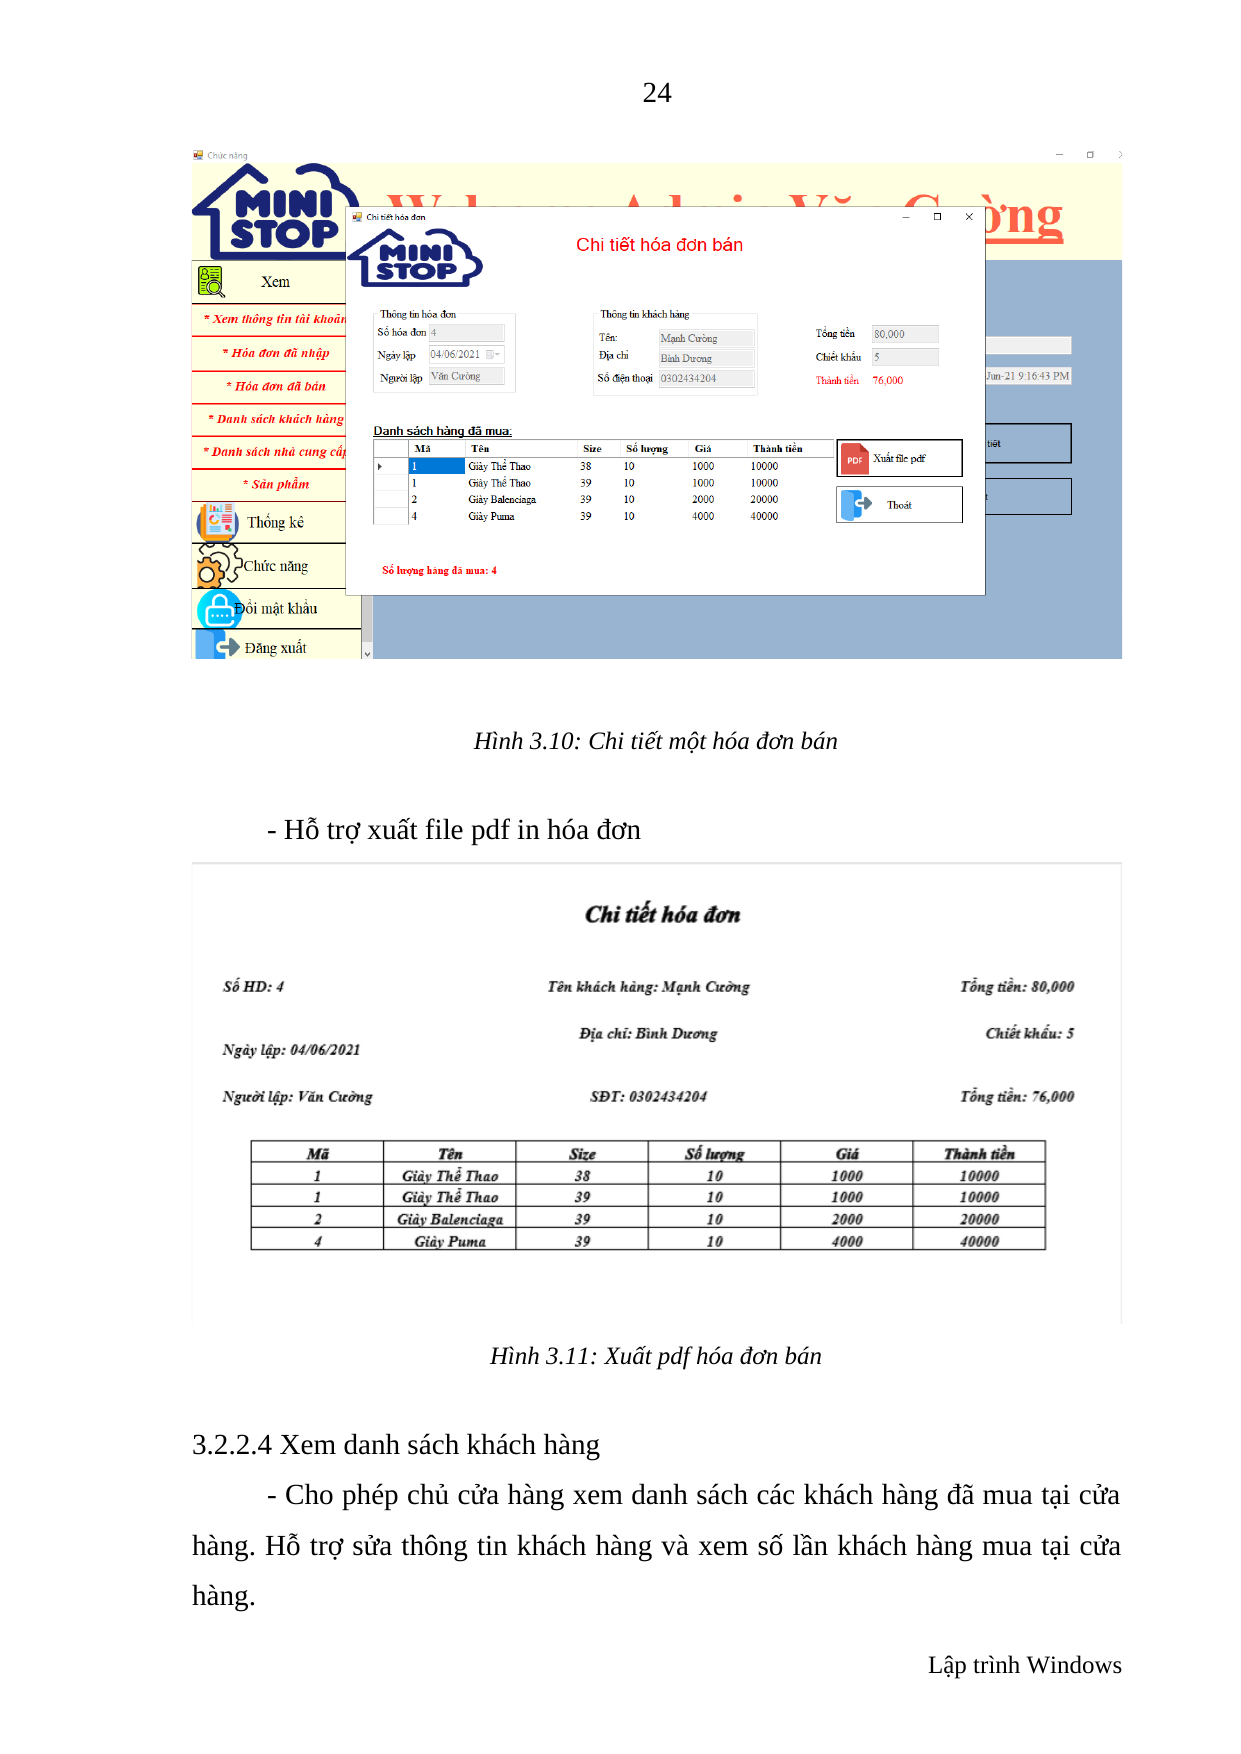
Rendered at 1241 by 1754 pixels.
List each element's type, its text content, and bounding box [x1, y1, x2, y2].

text 3.2.2.4 Xem danh sách khách hàng [192, 1427, 1122, 1461]
text - Cho phép chủ cửa hàng xem danh sách các khách hàng đã mua tại cửa hàng. Hỗ trợ sửa thông tin khách hàng và xem số lần khách hàng mua tại cửa hàng. [192, 1477, 1122, 1611]
text - Hỗ trợ xuất file pdf in hóa đơn [267, 812, 1122, 846]
picture [191, 862, 1123, 1324]
text Hình 3.11: Xuất pdf hóa đơn bán [192, 1341, 1122, 1369]
text Hình 3.10: Chi tiết một hóa đơn bán [192, 726, 1122, 754]
picture [191, 147, 1123, 659]
